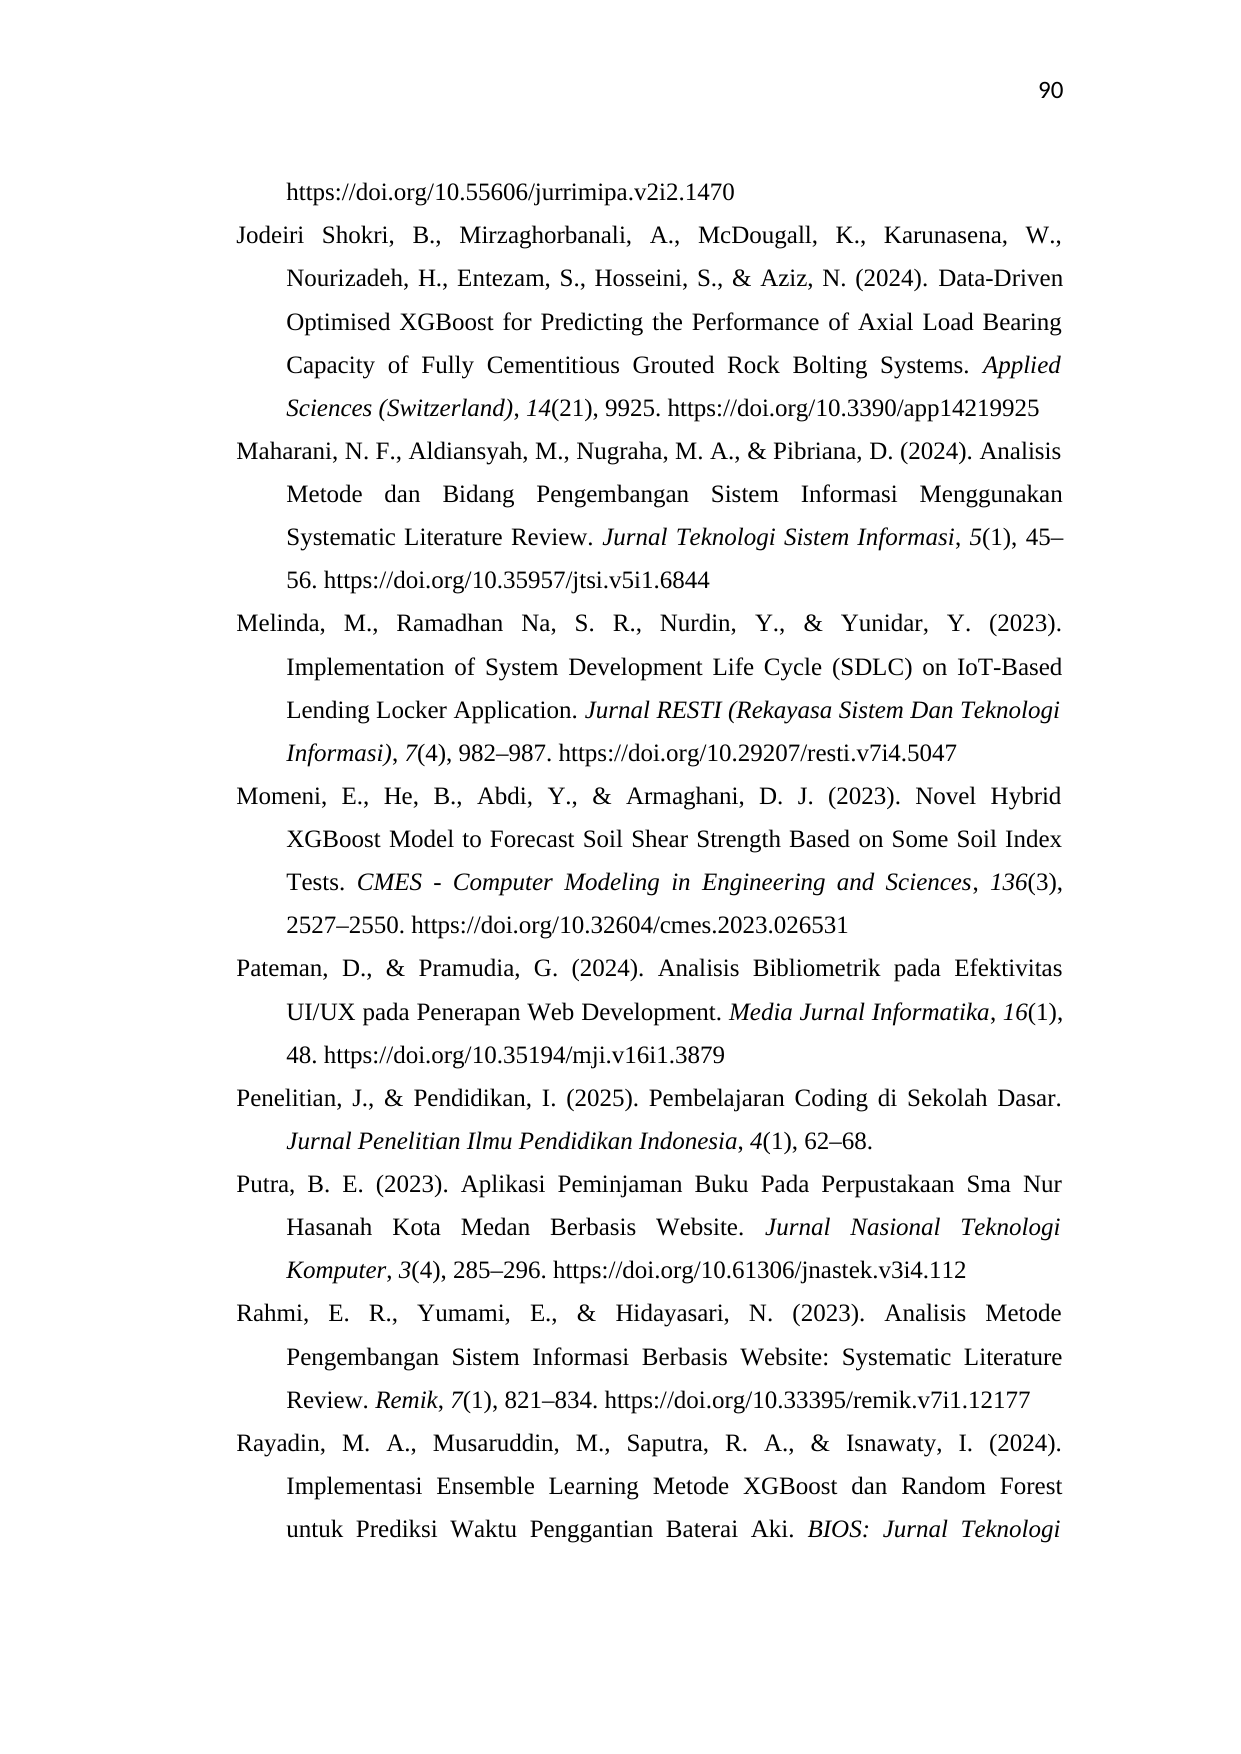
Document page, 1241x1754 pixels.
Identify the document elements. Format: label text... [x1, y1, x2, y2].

text Putra, B. E. (2023). Aplikasi Peminjaman Buku Pada Perpustakaan Sma Nur Hasanah Kota Medan Berbasis Website. Jurnal Nasional Teknologi Komputer, 3(4), 285–296. https://doi.org/10.61306/jnastek.v3i4.112 [236, 1169, 1063, 1284]
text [236, 177, 1063, 206]
text Rahmi, E. R., Yumami, E., & Hidayasari, N. (2023). Analisis Metode Pengembangan Sistem Informasi Berbasis Website: Systematic Literature Review. Remik, 7(1), 821–834. https://doi.org/10.33395/remik.v7i1.12177 [236, 1298, 1063, 1413]
text Pateman, D., & Pramudia, G. (2024). Analisis Bibliometrik pada Efektivitas UI/UX pada Penerapan Web Development. Media Jurnal Informatika, 16(1), 48. https://doi.org/10.35194/mji.v16i1.3879 [236, 953, 1063, 1068]
text Maharani, N. F., Aldiansyah, M., Nugraha, M. A., & Pibriana, D. (2024). Analisis Metode dan Bidang Pengembangan Sistem Informasi Menggunakan Systematic Literature Review. Jurnal Teknologi Sistem Informasi, 5(1), 45–56. https://doi.org/10.35957/jtsi.v5i1.6844 [236, 436, 1063, 594]
text Melinda, M., Ramadhan Na, S. R., Nurdin, Y., & Yunidar, Y. (2023). Implementation of System Development Life Cycle (SDLC) on IoT-Based Lending Locker Application. Jurnal RESTI (Rekayasa Sistem Dan Teknologi Informasi), 7(4), 982–987. https://doi.org/10.29207/resti.v7i4.5047 [236, 608, 1063, 767]
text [236, 1428, 1063, 1543]
text Jodeiri Shokri, B., Mirzaghorbanali, A., McDougall, K., Karunasena, W., Nourizadeh, H., Entezam, S., Hosseini, S., & Aziz, N. (2024). Data-Driven Optimised XGBoost for Predicting the Performance of Axial Load Bearing Capacity of Fully Cementitious Grouted Rock Bolting Systems. Applied Sciences (Switzerland), 14(21), 9925. https://doi.org/10.3390/app14219925 [236, 220, 1063, 422]
text Penelitian, J., & Pendidikan, I. (2025). Pembelajaran Coding di Sekolah Dasar. Jurnal Penelitian Ilmu Pendidikan Indonesia, 4(1), 62–68. [236, 1083, 1063, 1155]
text Momeni, E., He, B., Abdi, Y., & Armaghani, D. J. (2023). Novel Hybrid XGBoost Model to Forecast Soil Shear Strength Based on Some Soil Index Tests. CMES - Computer Modeling in Engineering and Sciences, 136(3), 2527–2550. https://doi.org/10.32604/cmes.2023.026531 [236, 781, 1063, 939]
